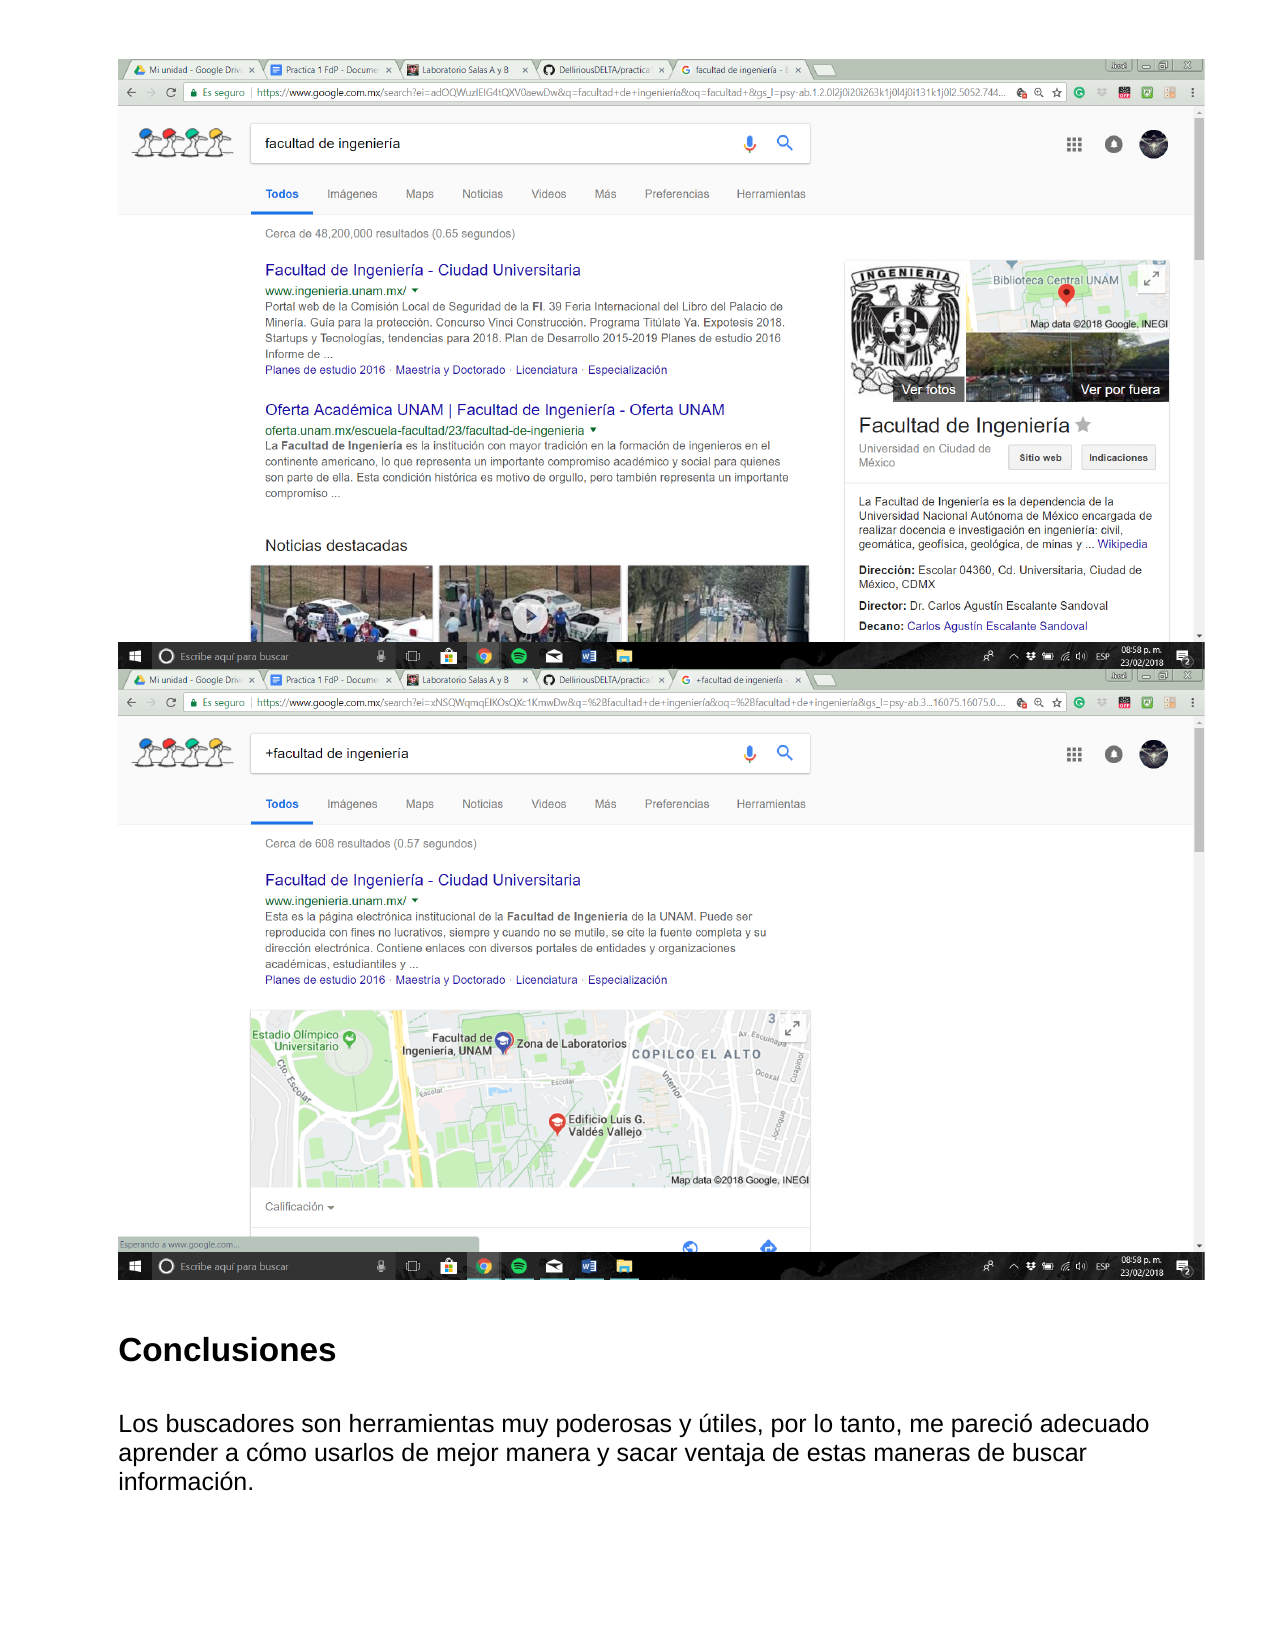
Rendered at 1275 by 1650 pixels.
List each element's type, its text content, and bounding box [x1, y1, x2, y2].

subtitle Conclusiones [118, 1329, 1205, 1368]
picture [118, 59, 1205, 1280]
text Los buscadores son herramientas muy poderosas y útiles, por lo tanto, me pareció adecuado aprender a cómo usarlos de mejor manera y sacar ventaja de estas maneras de buscar información. [118, 1409, 1205, 1496]
